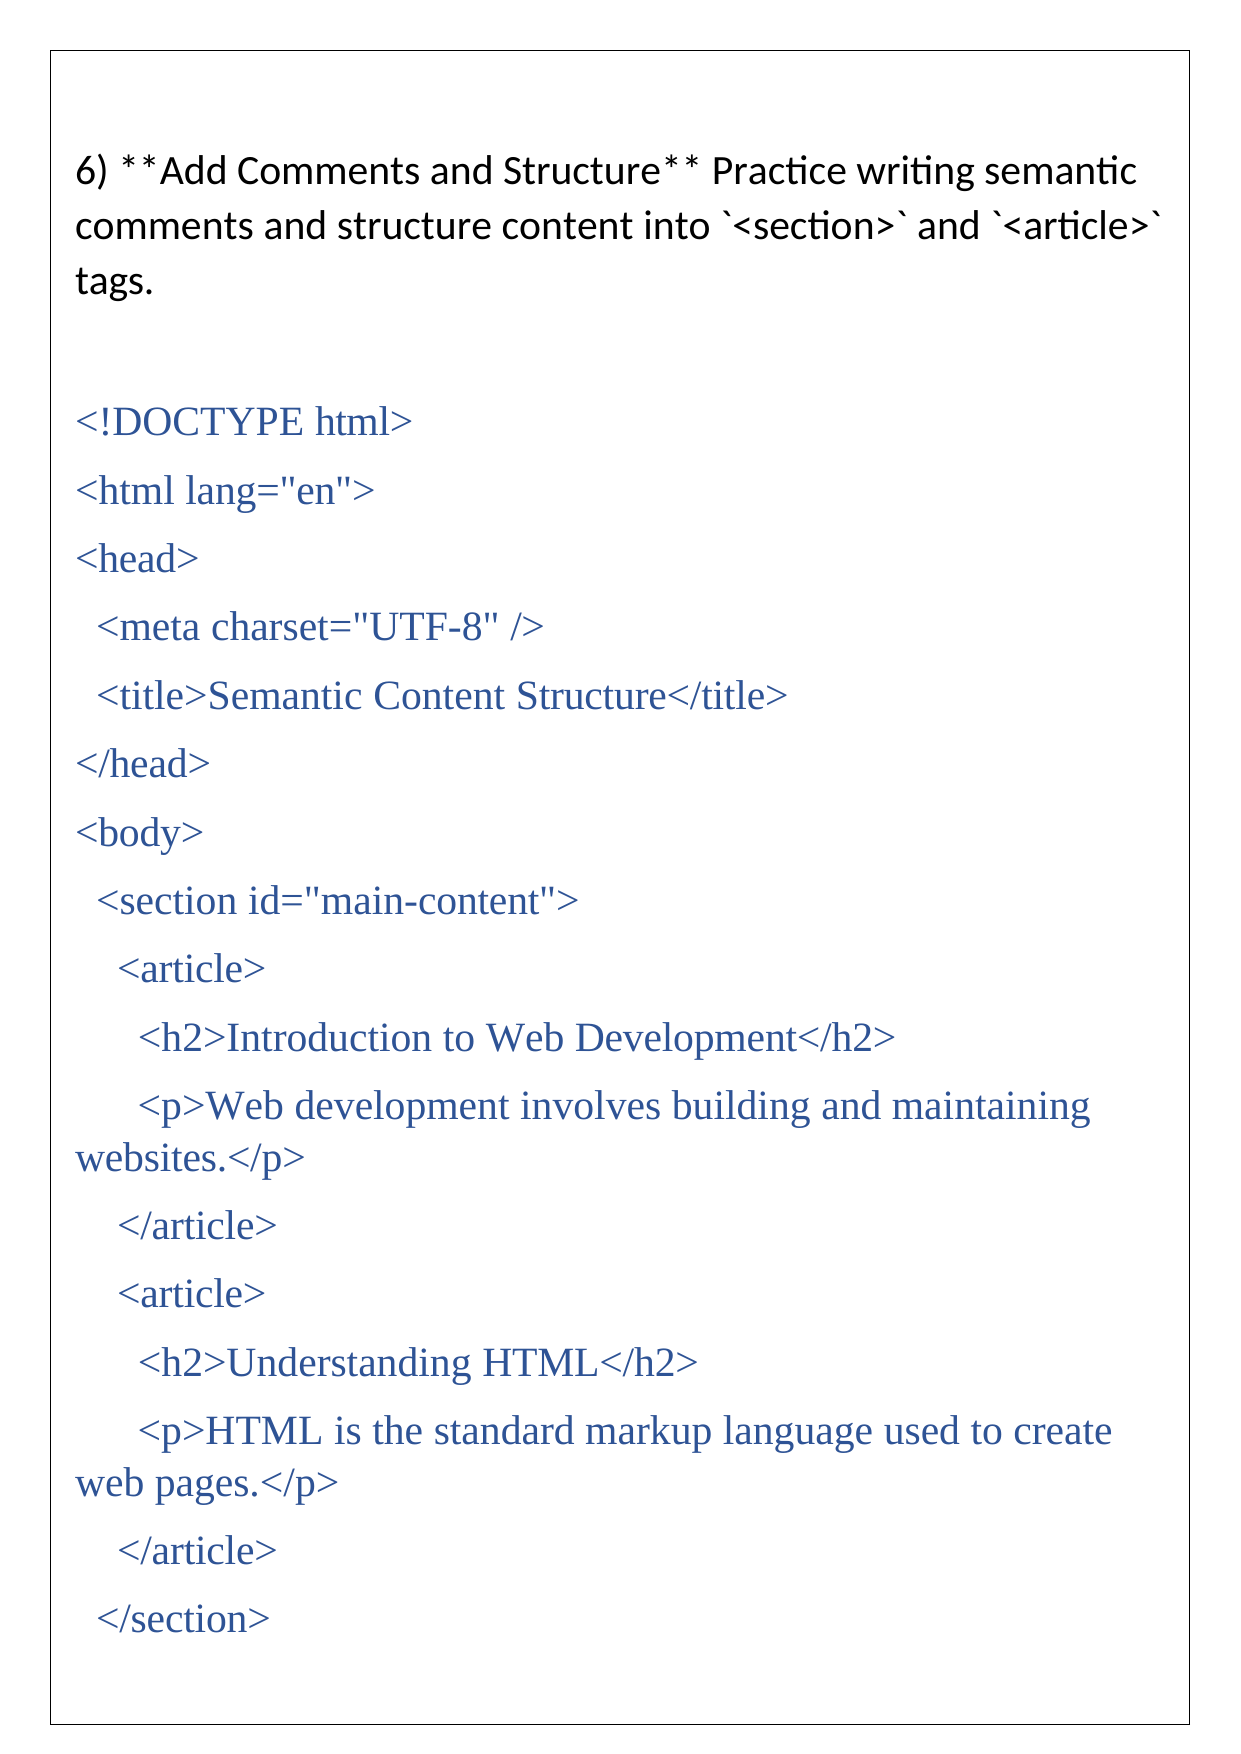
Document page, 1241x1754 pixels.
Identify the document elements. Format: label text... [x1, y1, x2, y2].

text <body> [75, 807, 1166, 855]
text <head> [75, 533, 1166, 581]
text </section> [96, 1594, 1166, 1642]
text <p>Web development involves building and maintaining websites.</p> [75, 1081, 1148, 1180]
text <article> [117, 1269, 1166, 1317]
text <h2>Understanding HTML</h2> [138, 1337, 1166, 1385]
text <section id="main-content"> [96, 875, 1166, 923]
text <title>Semantic Content Structure</title> [96, 670, 1166, 718]
text <h2>Introduction to Web Development</h2> [138, 1012, 1166, 1060]
text <meta charset="UTF-8" /> [96, 602, 1166, 650]
text </article> [117, 1526, 1166, 1574]
text <p>HTML is the standard markup language used to create web pages.</p> [75, 1406, 1166, 1505]
list **Add Comments and Structure** Practice writing semantic comments and structure content into `<section>` and `<article>` tags. [75, 144, 1162, 305]
text <article> [117, 944, 1166, 992]
text <!DOCTYPE html> [75, 397, 1166, 445]
text </article> [117, 1201, 1166, 1248]
text </head> [75, 739, 1166, 787]
text <html lang="en"> [75, 465, 1166, 513]
